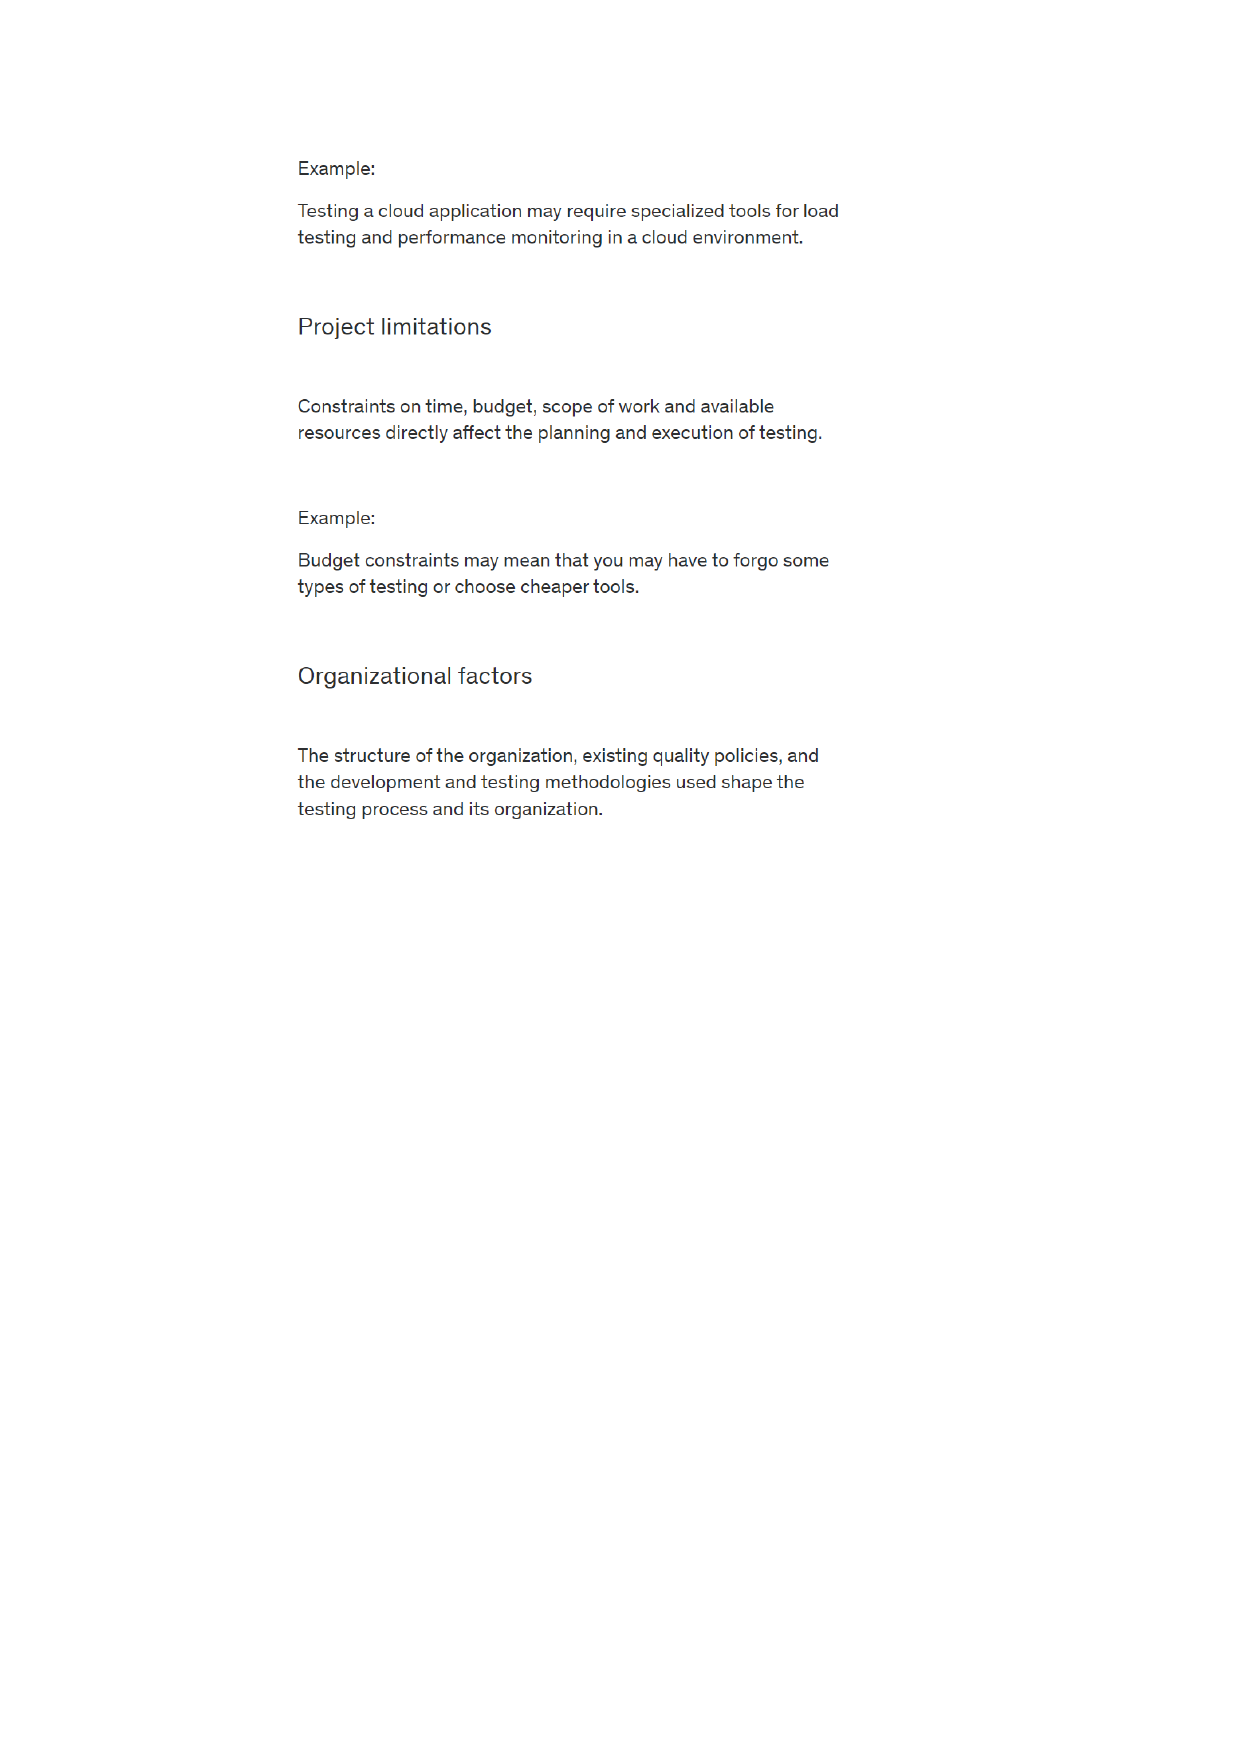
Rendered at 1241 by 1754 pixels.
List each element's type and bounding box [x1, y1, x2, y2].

picture [150, 150, 1091, 862]
